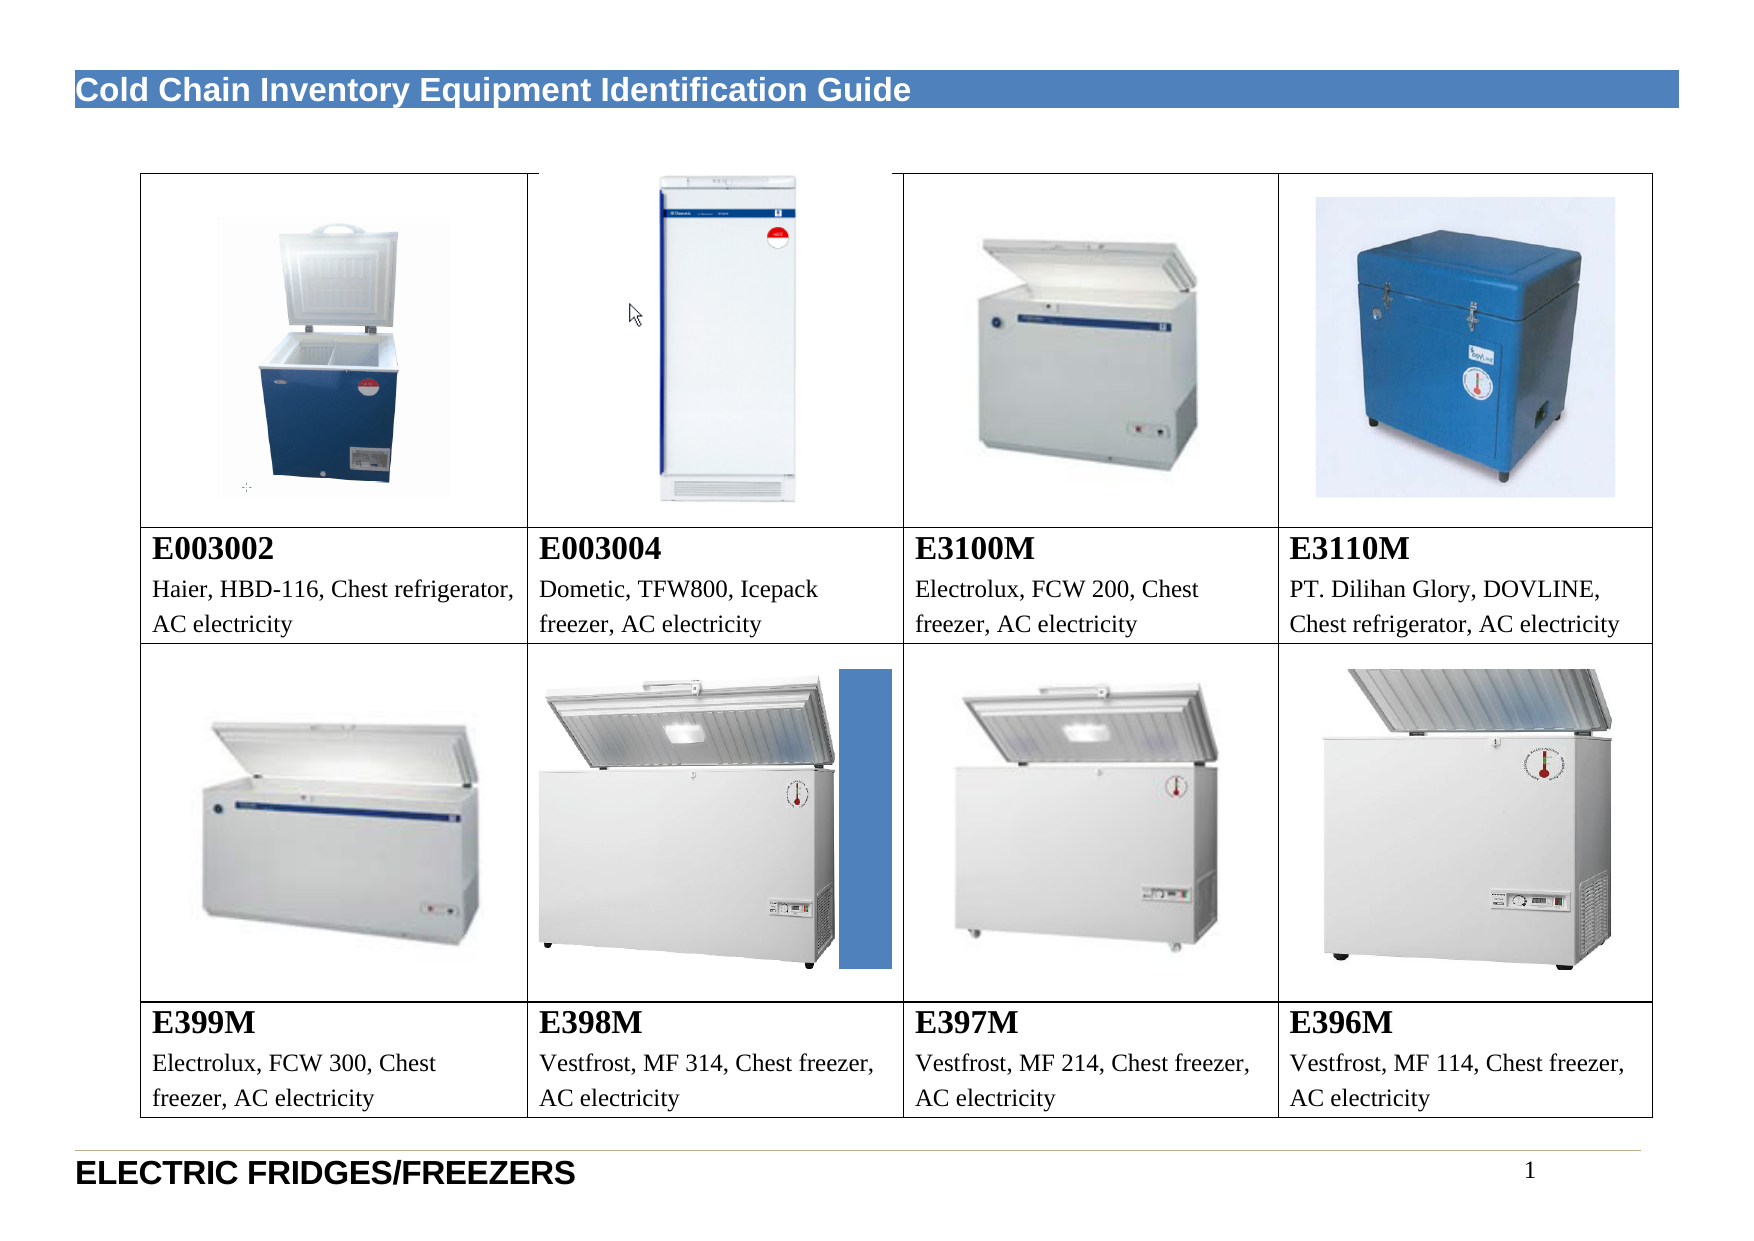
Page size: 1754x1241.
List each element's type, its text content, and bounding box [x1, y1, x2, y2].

table_header [141, 174, 527, 527]
table_header [528, 174, 903, 527]
table_cell E398M Vestfrost, MF 314, Chest freezer, AC electricity [528, 1003, 903, 1117]
table_cell E3110M PT. Dilihan Glory, DOVLINE, Chest refrigerator, AC electricity [1279, 528, 1652, 643]
picture [940, 197, 1241, 498]
table_cell E396M Vestfrost, MF 114, Chest freezer, AC electricity [1279, 1003, 1652, 1117]
table_cell E3100M Electrolux, FCW 200, Chest freezer, AC electricity [904, 528, 1278, 643]
picture [538, 668, 839, 969]
table_cell [528, 644, 903, 1001]
table_header [1279, 174, 1652, 527]
table_header [904, 174, 1278, 527]
picture [1315, 197, 1616, 498]
picture [184, 669, 485, 970]
table_cell E397M Vestfrost, MF 214, Chest freezer, AC electricity [904, 1003, 1278, 1117]
picture [184, 197, 485, 498]
picture [1315, 669, 1616, 970]
picture [539, 173, 893, 522]
table_cell E399M Electrolux, FCW 300, Chest freezer, AC electricity [141, 1003, 527, 1117]
table_cell [1279, 644, 1652, 1001]
table_cell E003002 Haier, HBD-116, Chest refrigerator, AC electricity [141, 528, 527, 643]
table_cell [904, 644, 1278, 1001]
picture [940, 669, 1241, 970]
table_cell E003004 Dometic, TFW800, Icepack freezer, AC electricity [528, 528, 903, 643]
table_cell [141, 644, 527, 1001]
